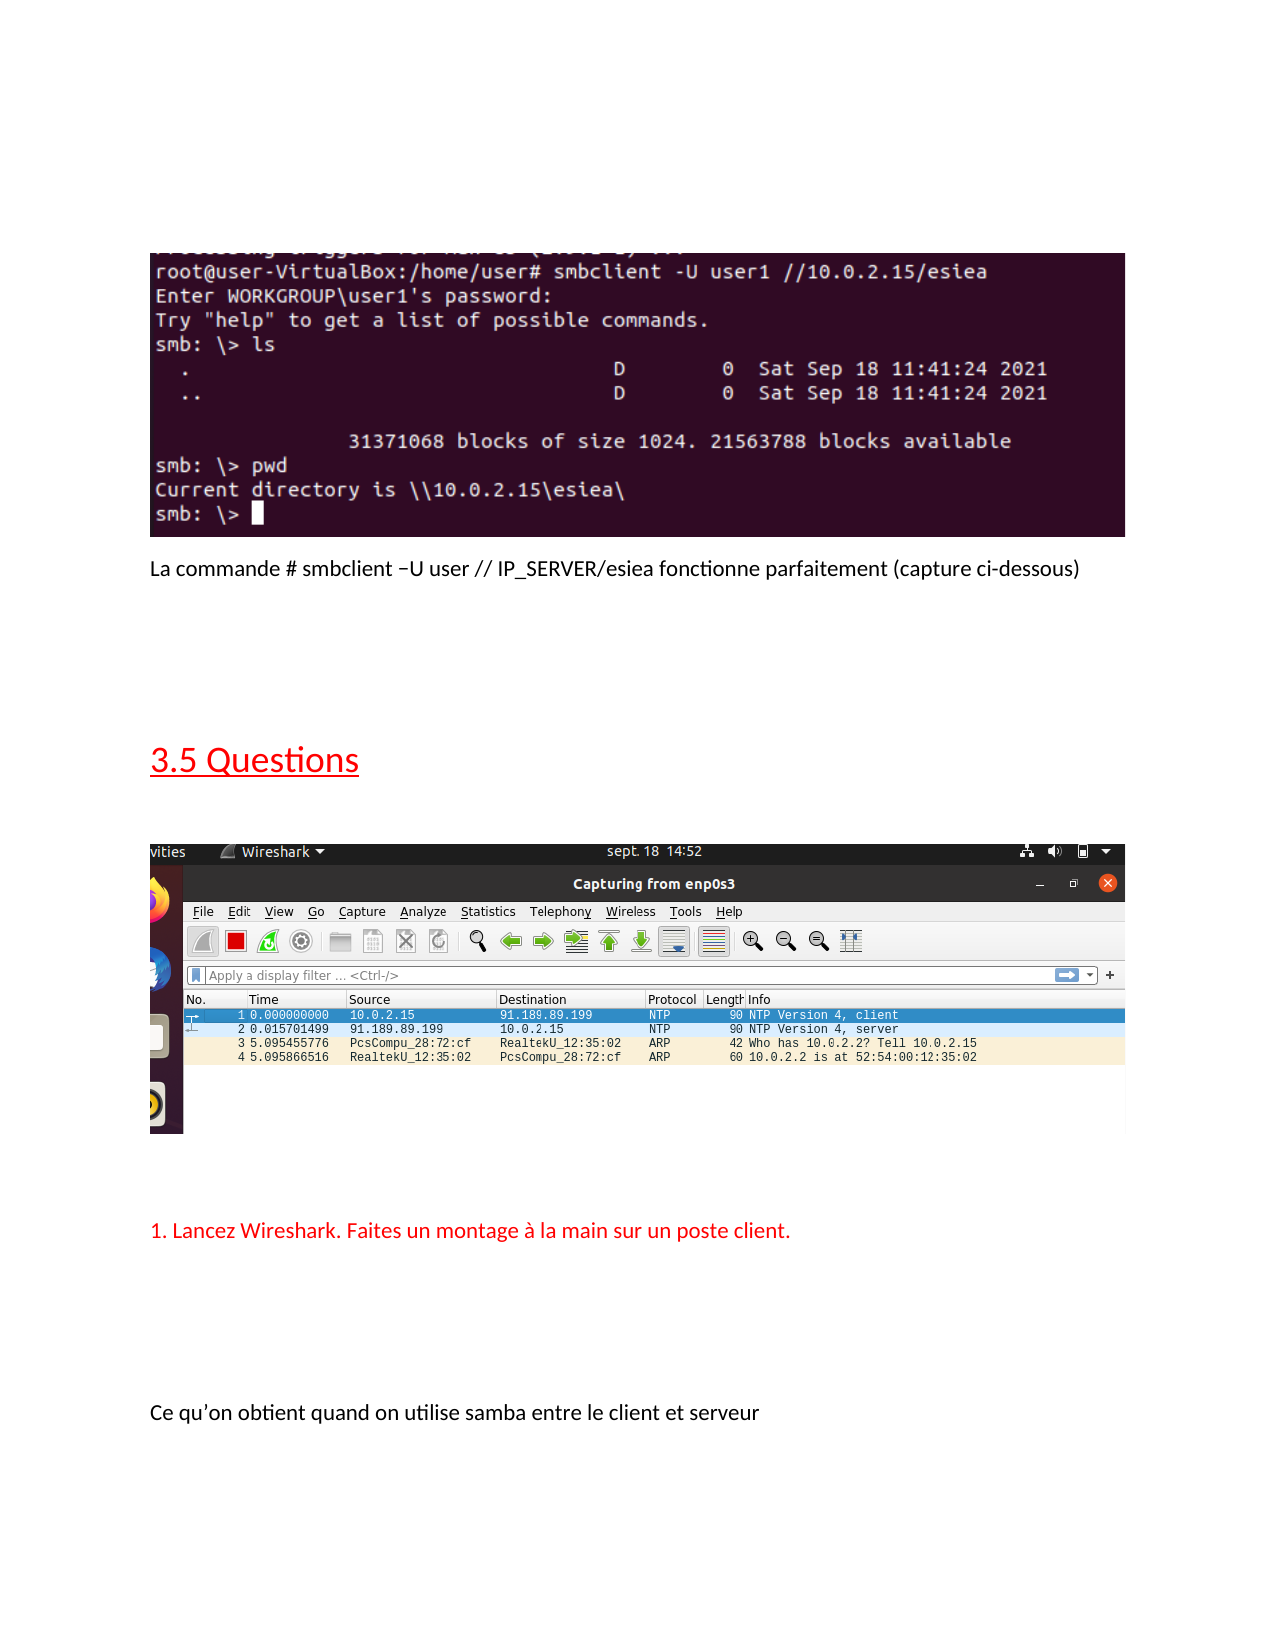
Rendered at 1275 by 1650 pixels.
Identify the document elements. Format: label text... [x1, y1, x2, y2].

text La commande # smbclient −U user // IP_SERVER/esiea fonctionne parfaitement (capture ci-dessous) [150, 537, 1125, 582]
text Ce qu’on obtient quand on utilise samba entre le client et serveur [150, 1398, 1125, 1427]
picture [150, 844, 1125, 1134]
text 1. Lancez Wireshark. Faites un montage à la main sur un poste client. [150, 1216, 1125, 1244]
text 3.5 Questions [150, 736, 1125, 782]
picture [150, 253, 1125, 537]
